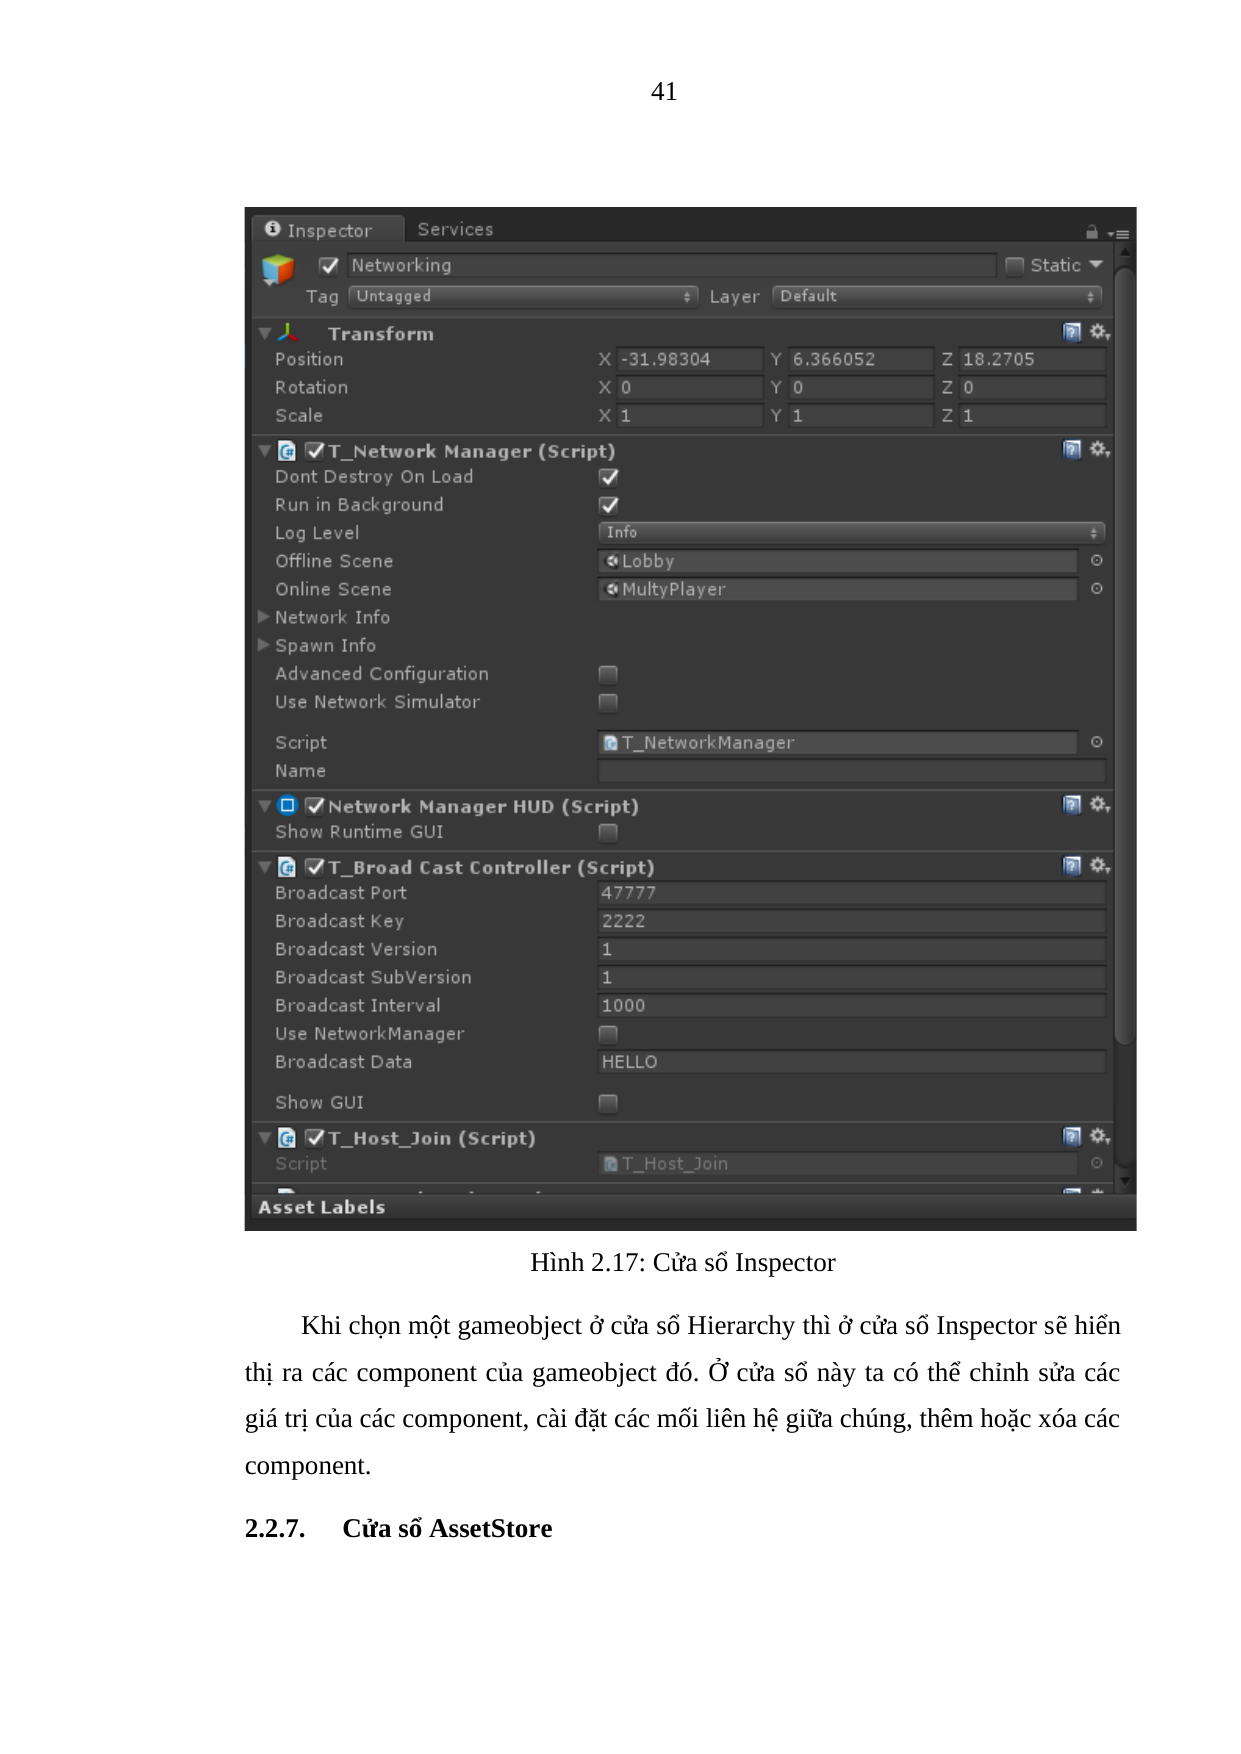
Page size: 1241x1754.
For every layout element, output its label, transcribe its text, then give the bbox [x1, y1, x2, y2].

text Khi chọn một gameobject ở cửa sổ Hierarchy thì ở cửa sổ Inspector sẽ hiển thị ra các component của gameobject đó. Ở cửa sổ này ta có thể chỉnh sửa các giá trị của các component, cài đặt các mối liên hệ giữa chúng, thêm hoặc xóa các component. [244, 1309, 1122, 1480]
list Cửa sổ AssetStore [244, 1513, 1122, 1544]
picture [244, 207, 1137, 1231]
text Hình 2.17: Cửa sổ Inspector [244, 1231, 1122, 1277]
